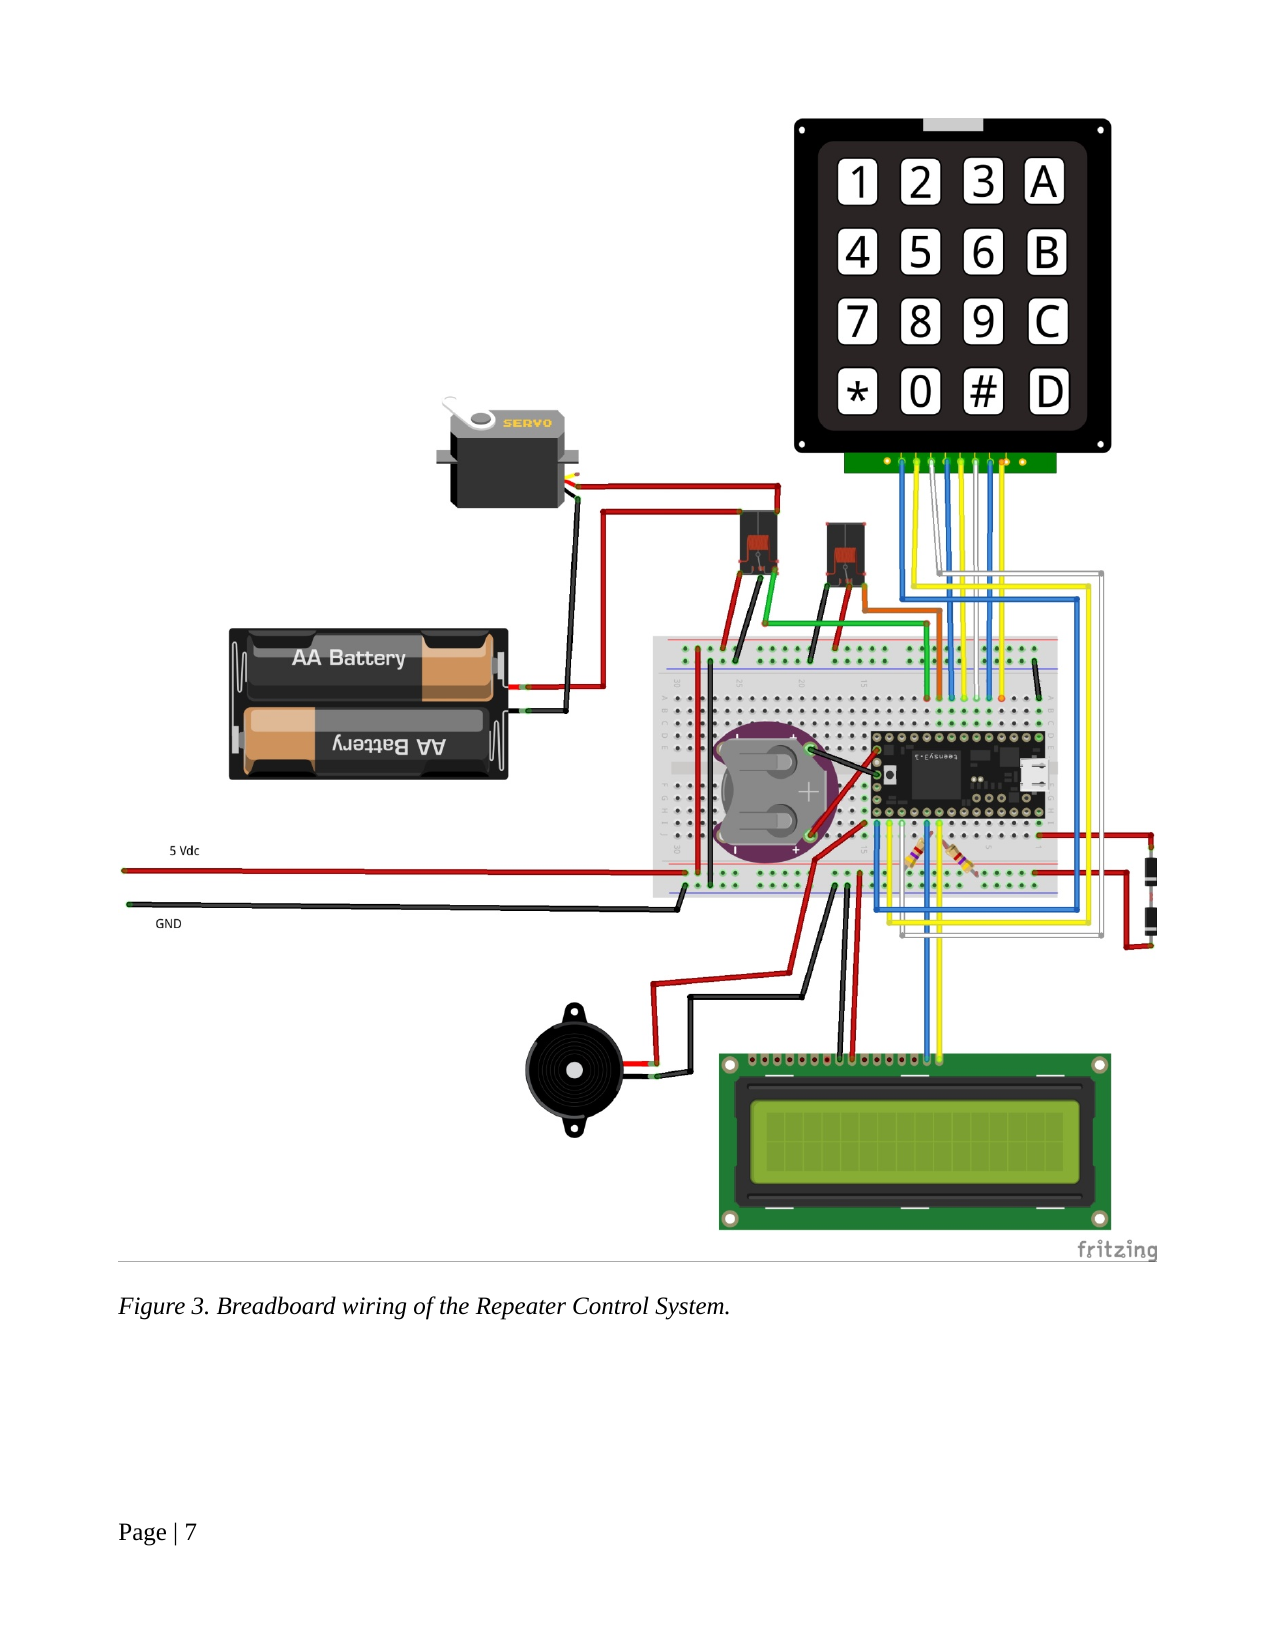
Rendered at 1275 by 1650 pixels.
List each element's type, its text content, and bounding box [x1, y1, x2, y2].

picture [118, 118, 1157, 1262]
text Figure 3. Breadboard wiring of the Repeater Control System. [118, 1291, 1157, 1319]
